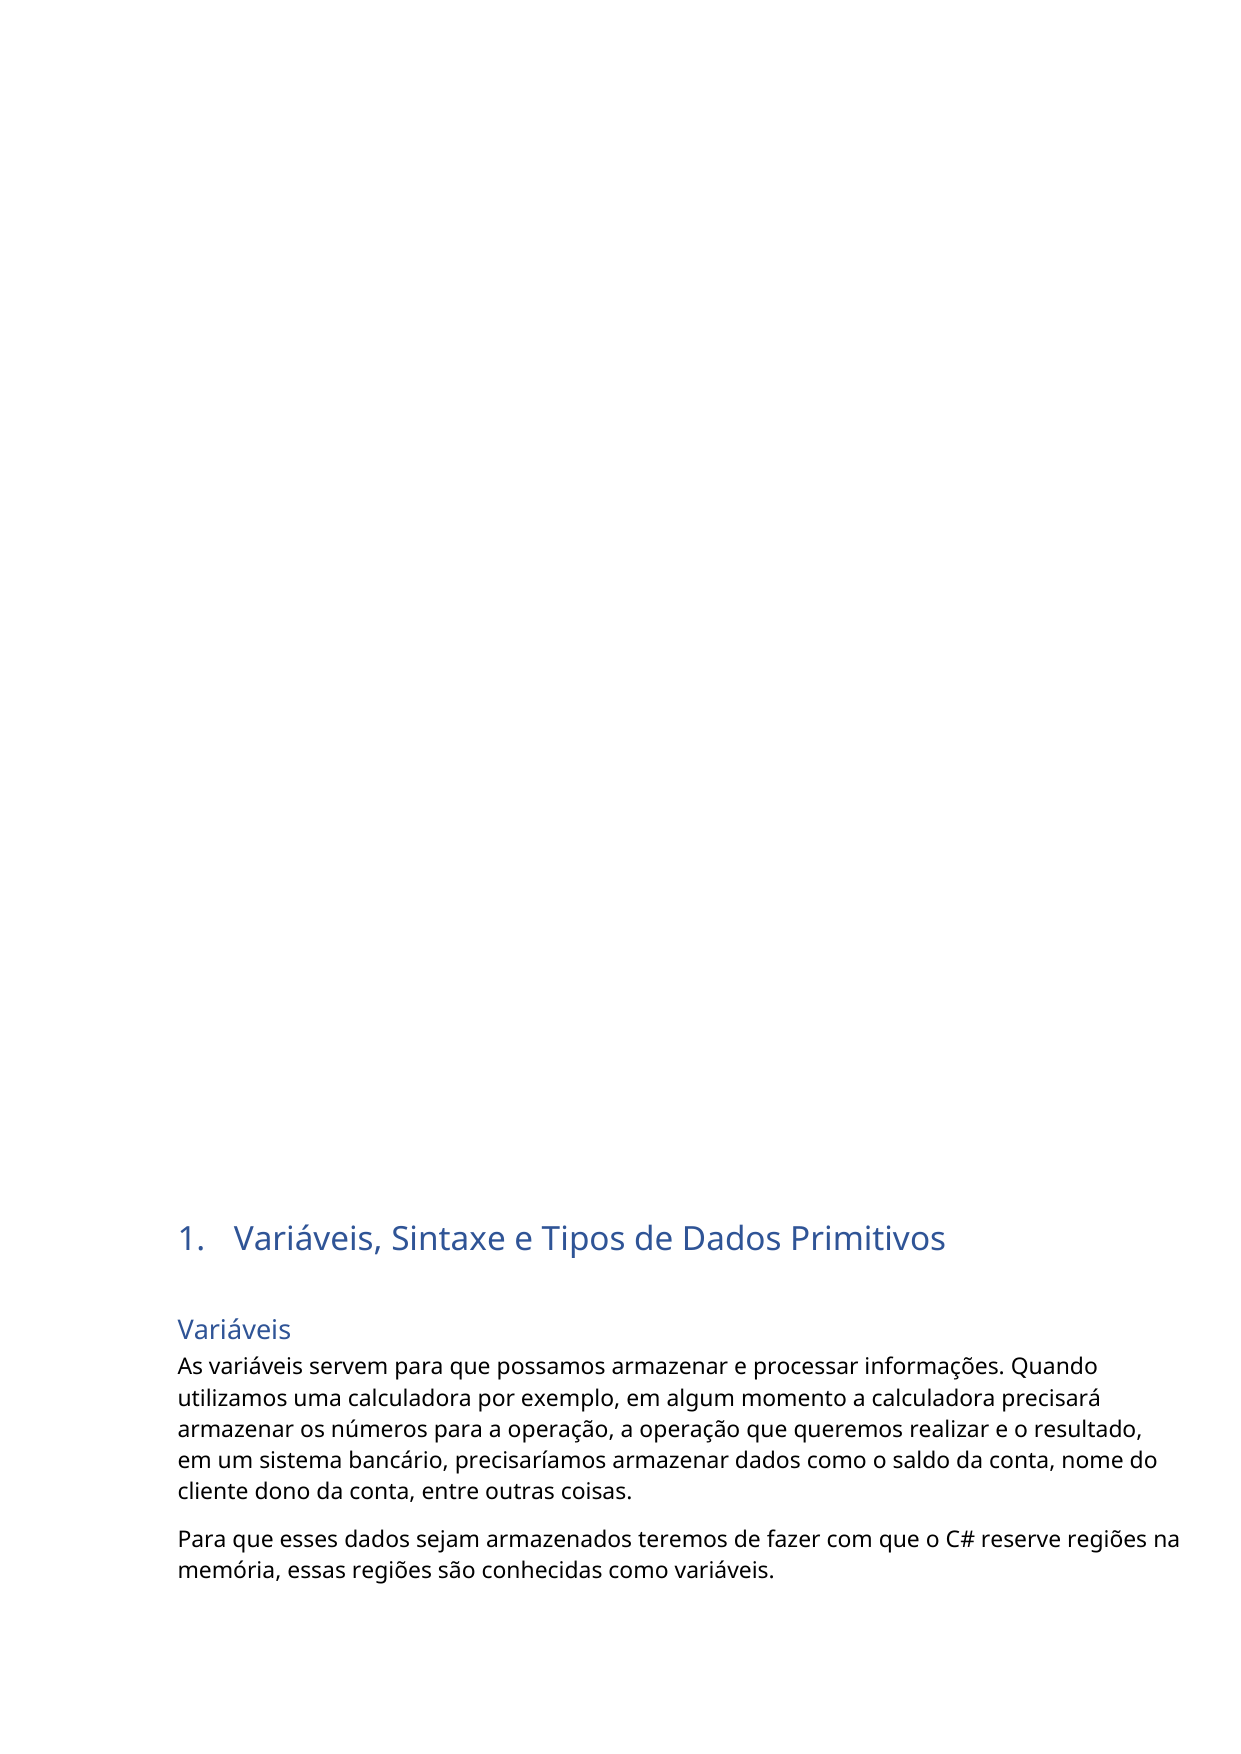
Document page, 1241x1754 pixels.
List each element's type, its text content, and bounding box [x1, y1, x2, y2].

text As variáveis servem para que possamos armazenar e processar informações. Quando utilizamos uma calculadora por exemplo, em algum momento a calculadora precisará armazenar os números para a operação, a operação que queremos realizar e o resultado, em um sistema bancário, precisaríamos armazenar dados como o saldo da conta, nome do cliente dono da conta, entre outras coisas. [177, 1350, 1181, 1507]
text Para que esses dados sejam armazenados teremos de fazer com que o C# reserve regiões na memória, essas regiões são conhecidas como variáveis. [177, 1523, 1181, 1586]
subtitle Variáveis, Sintaxe e Tipos de Dados Primitivos [177, 1215, 1181, 1260]
subtitle Variáveis [177, 1311, 1181, 1347]
